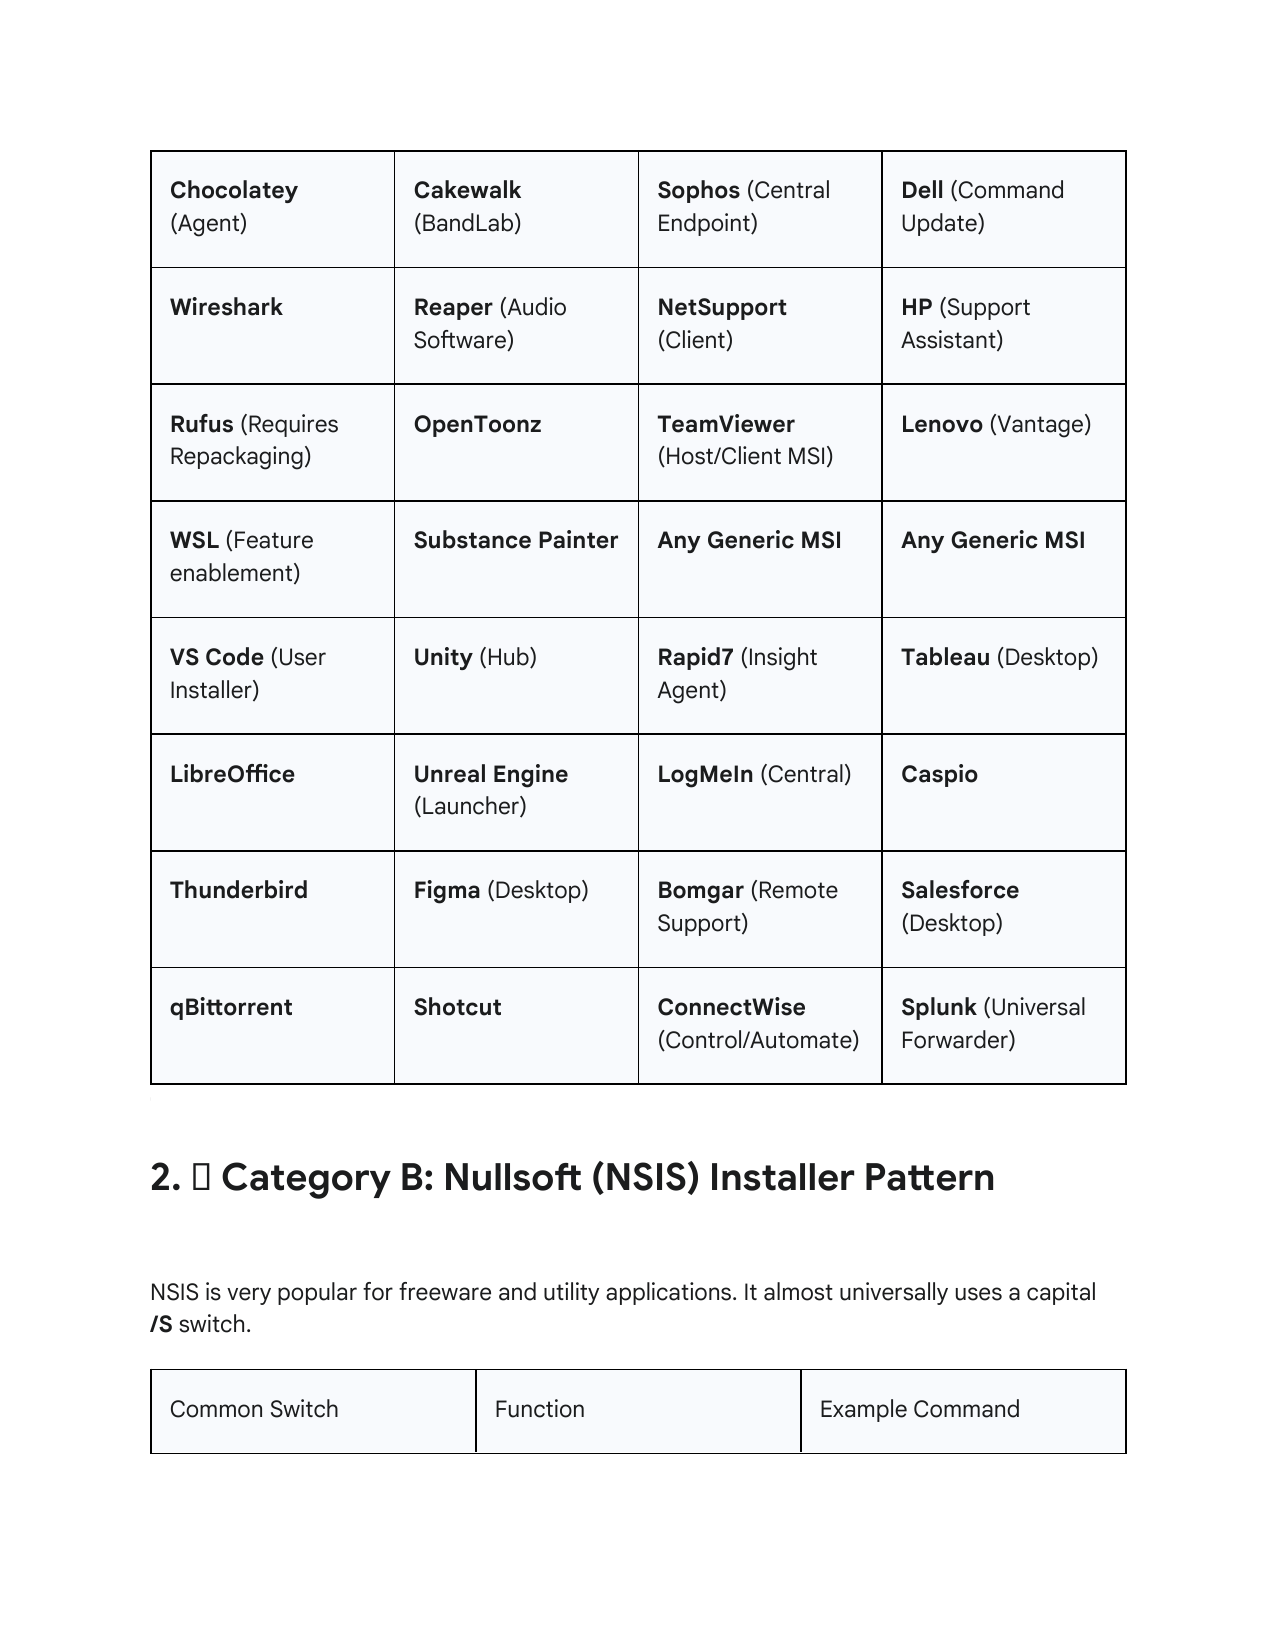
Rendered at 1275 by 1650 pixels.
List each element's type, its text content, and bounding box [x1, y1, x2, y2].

table_cell ConnectWise (Control/Automate) [639, 968, 881, 1083]
table_cell Sophos (Central Endpoint) [639, 152, 881, 267]
table_cell Wireshark [152, 268, 394, 383]
table_cell Any Generic MSI [883, 502, 1125, 617]
table_cell qBittorrent [152, 968, 394, 1083]
table_cell Bomgar (Remote Support) [639, 852, 881, 967]
table_cell Reaper (Audio Software) [395, 268, 638, 383]
table_cell Rapid7 (Insight Agent) [639, 618, 881, 733]
table_cell HP (Support Assistant) [883, 268, 1125, 383]
table_cell Tableau (Desktop) [883, 618, 1125, 733]
table_cell LogMeIn (Central) [639, 735, 881, 850]
table_header Example Command [802, 1370, 1125, 1452]
table_cell Splunk (Universal Forwarder) [883, 968, 1125, 1083]
table_header Function [477, 1370, 800, 1452]
table_cell Any Generic MSI [639, 502, 881, 617]
table_cell Rufus (Requires Repackaging) [152, 385, 394, 500]
table_cell Figma (Desktop) [395, 852, 638, 967]
table_cell Dell (Command Update) [883, 152, 1125, 267]
table_cell Substance Painter [395, 502, 638, 617]
table_cell Unity (Hub) [395, 618, 638, 733]
table_cell Shotcut [395, 968, 638, 1083]
table_cell WSL (Feature enablement) [152, 502, 394, 617]
table_cell Caspio [883, 735, 1125, 850]
table_cell LibreOffice [152, 735, 394, 850]
text NSIS is very popular for freeware and utility applications. It almost universally uses a capital /S switch. [150, 1278, 1125, 1339]
table_cell Lenovo (Vantage) [883, 385, 1125, 500]
table_cell NetSupport (Client) [639, 268, 881, 383]
table_header Common Switch [152, 1370, 475, 1452]
table_cell Unreal Engine (Launcher) [395, 735, 638, 850]
subtitle 2. 🧱 Category B: Nullsoft (NSIS) Installer Pattern [150, 1154, 1125, 1201]
table_cell Thunderbird [152, 852, 394, 967]
table_cell Chocolatey (Agent) [152, 152, 394, 267]
table_cell OpenToonz [395, 385, 638, 500]
table_cell TeamViewer (Host/Client MSI) [639, 385, 881, 500]
table_cell VS Code (User Installer) [152, 618, 394, 733]
table_cell Cakewalk (BandLab) [395, 152, 638, 267]
table_cell Salesforce (Desktop) [883, 852, 1125, 967]
